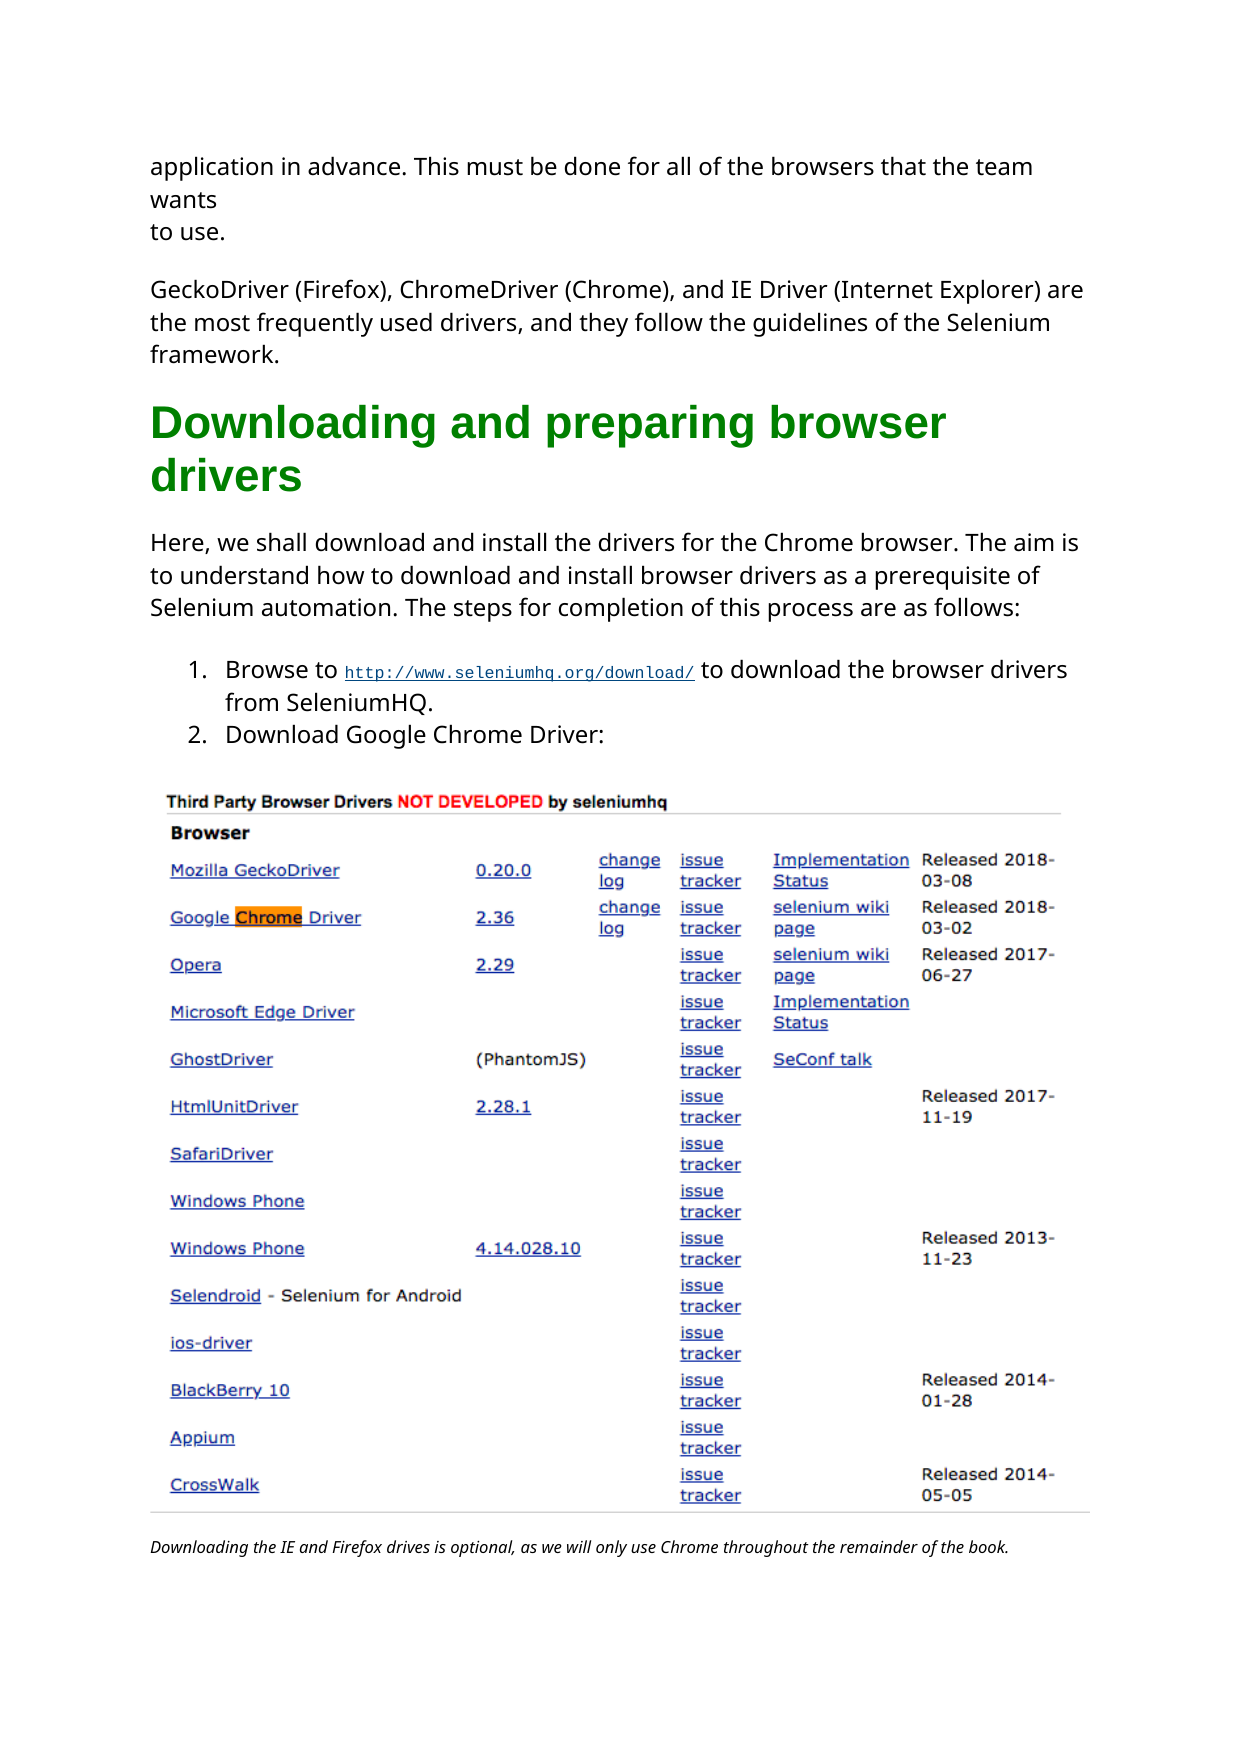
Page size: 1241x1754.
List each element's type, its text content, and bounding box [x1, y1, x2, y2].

subtitle Downloading and preparing browser drivers [150, 396, 1090, 501]
text GeckoDriver (Firefox), ChromeDriver (Chrome), and IE Driver (Internet Explorer) are the most frequently used drivers, and they follow the guidelines of the Selenium framework. [150, 273, 1090, 371]
list Download Google Chrome Driver: [187, 718, 1090, 751]
text Downloading the IE and Firefox drives is optional, as we will only use Chrome throughout the remainder of the book. [150, 1513, 1090, 1558]
list Browse to http://www.seleniumhq.org/download/ to download the browser drivers from SeleniumHQ. [187, 653, 1090, 718]
text Here, we shall download and install the drivers for the Chrome browser. The aim is to understand how to download and install browser drivers as a prerequisite of Selenium automation. The steps for completion of this process are as follows: [150, 526, 1090, 624]
picture [150, 780, 1090, 1513]
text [150, 150, 1090, 248]
